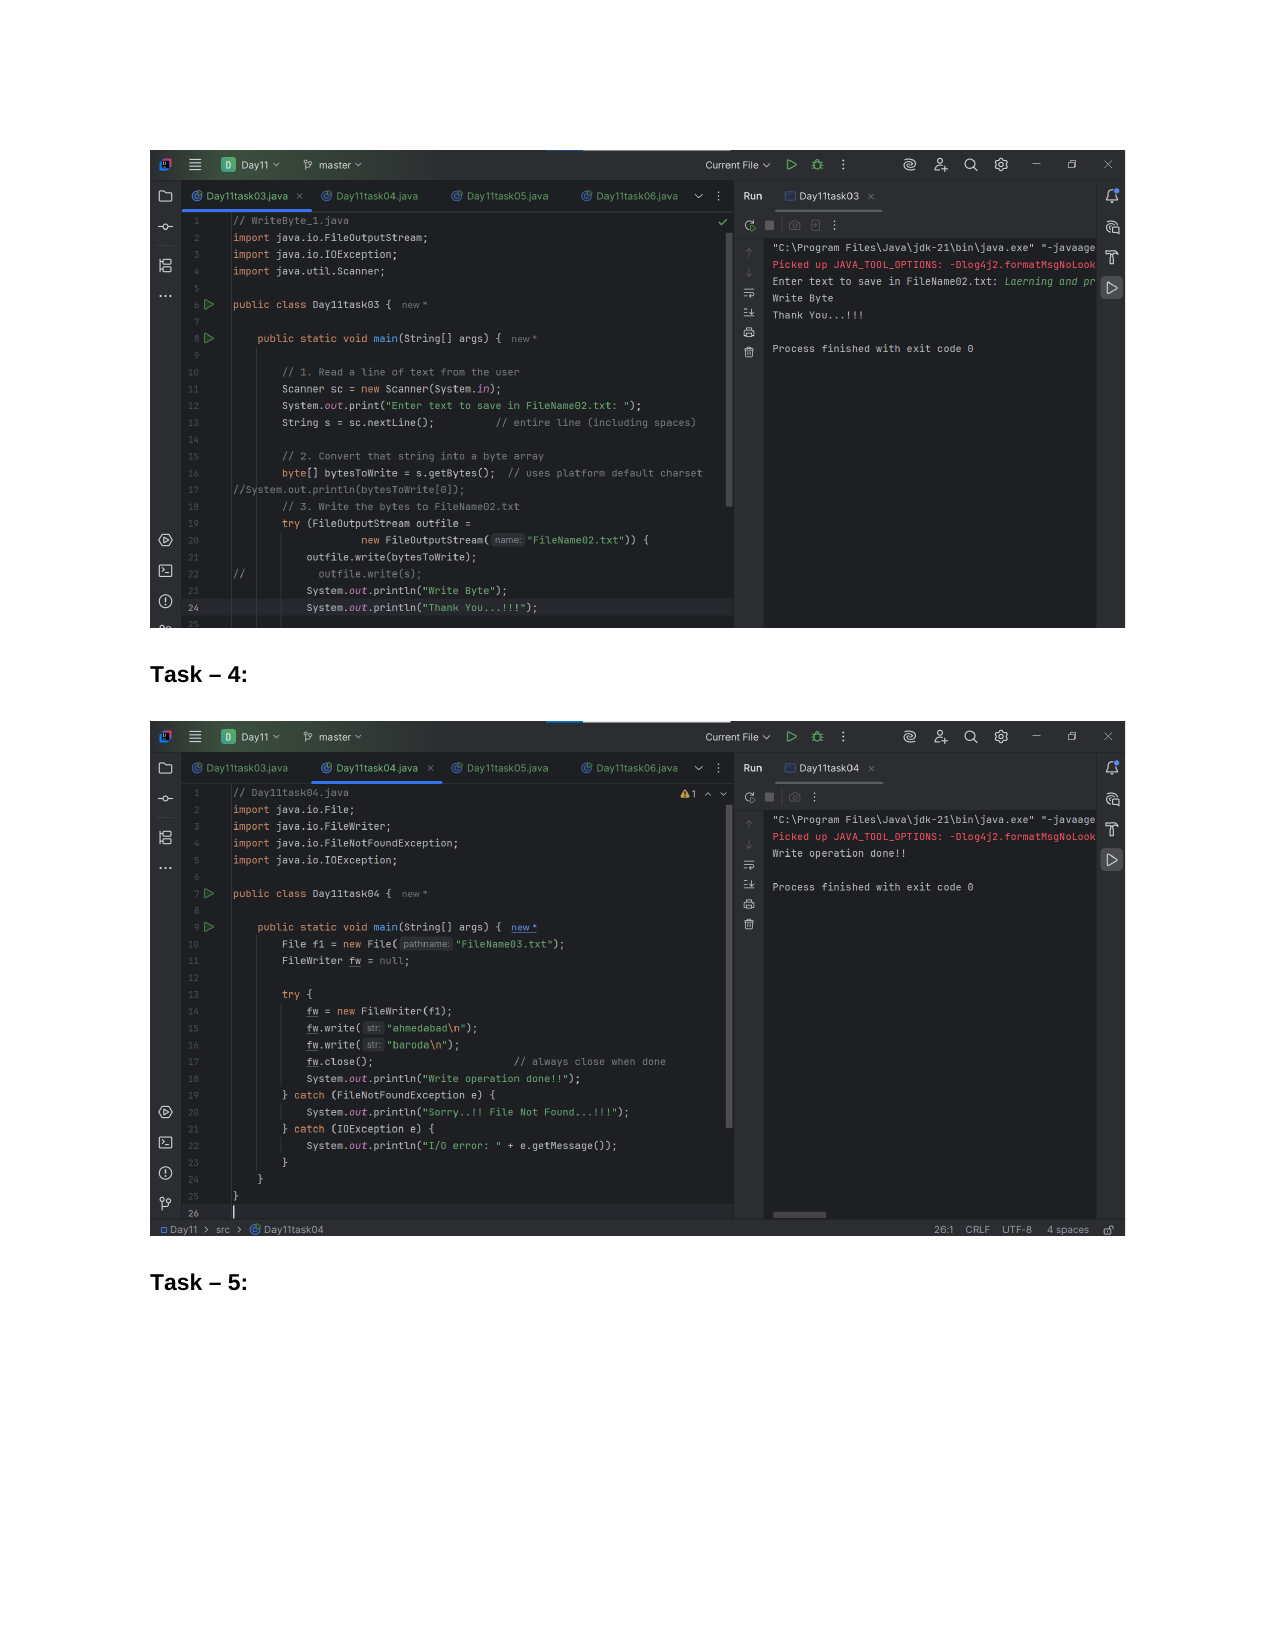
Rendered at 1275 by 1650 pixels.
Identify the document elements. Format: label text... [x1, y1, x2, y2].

picture [150, 150, 1125, 628]
text Task – 5: [150, 1269, 1125, 1296]
text Task – 4: [150, 661, 1125, 688]
picture [150, 721, 1125, 1236]
